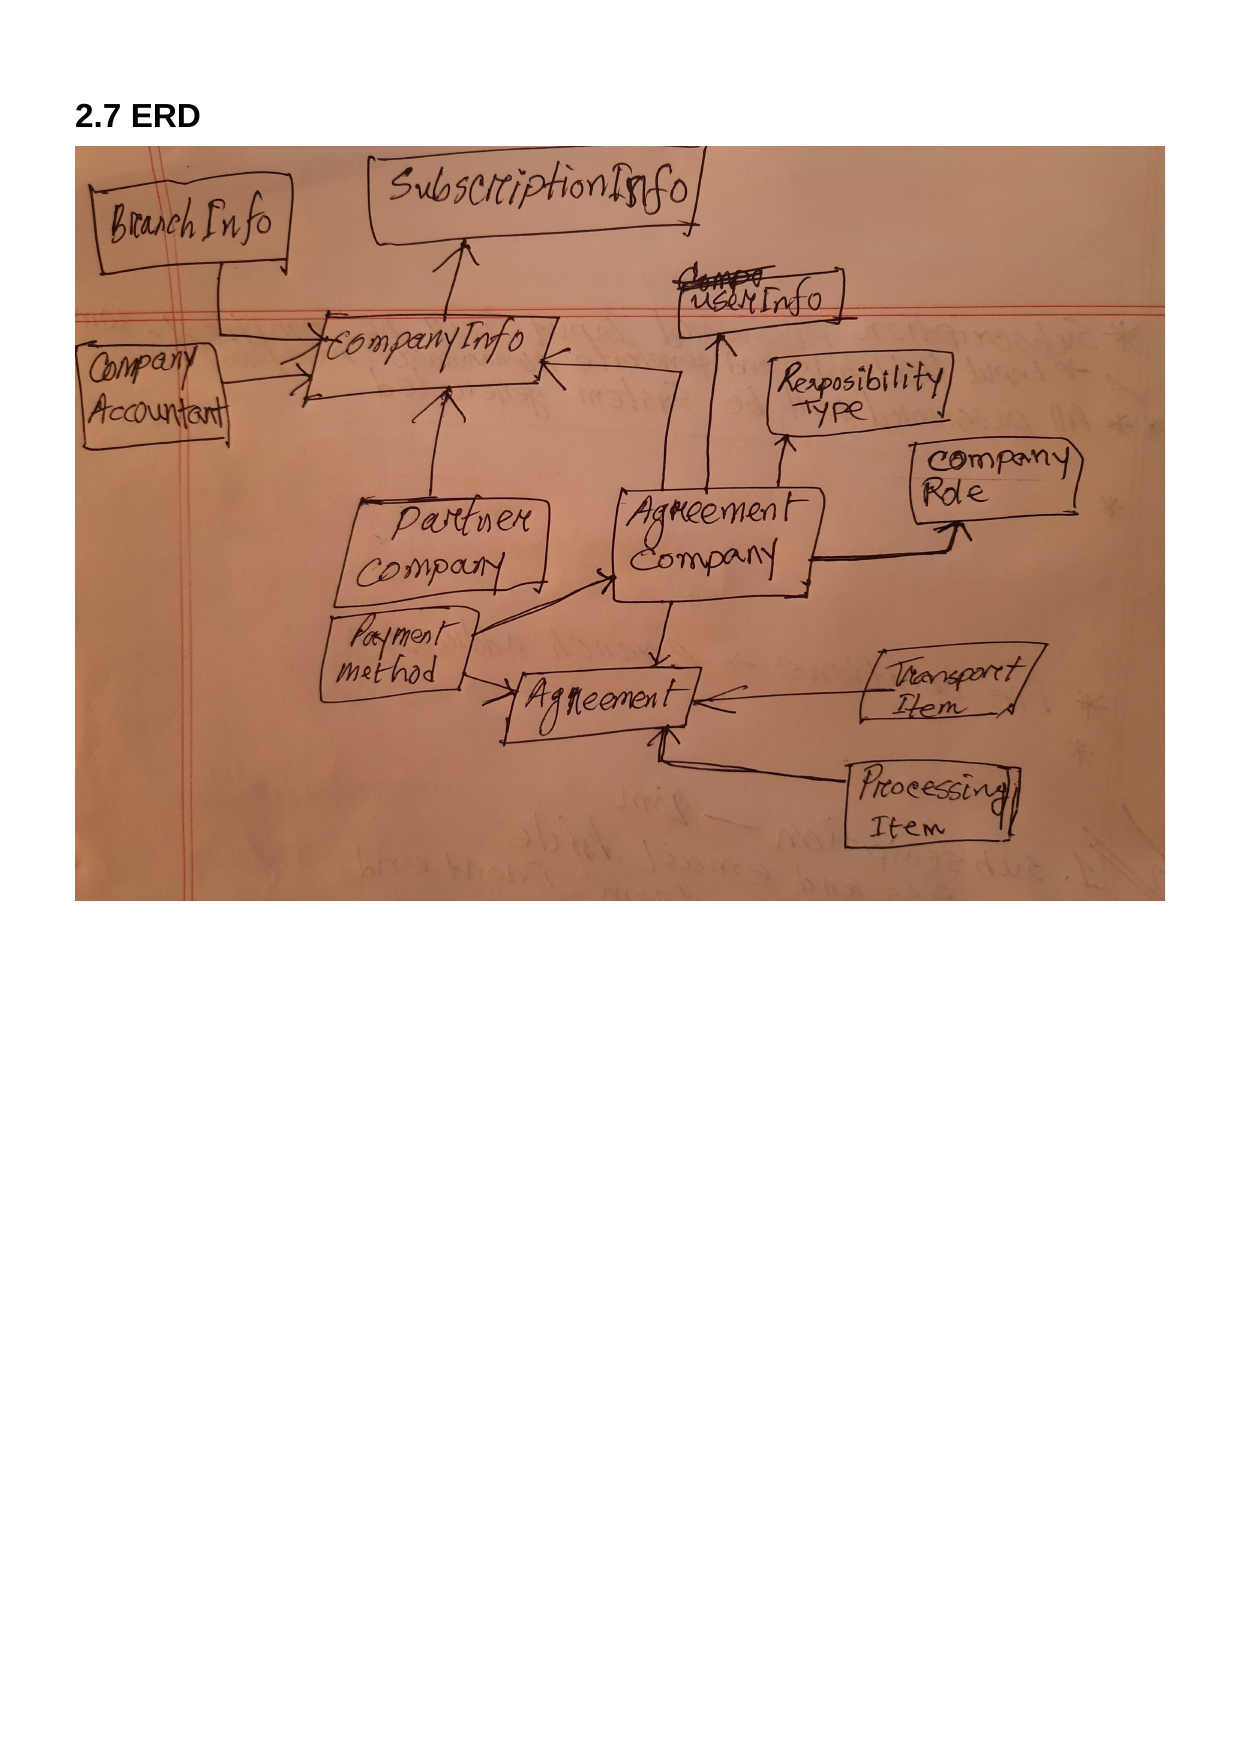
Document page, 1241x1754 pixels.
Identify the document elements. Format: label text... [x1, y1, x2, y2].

subtitle 2.7 ERD [75, 96, 1165, 134]
picture [75, 146, 1166, 901]
